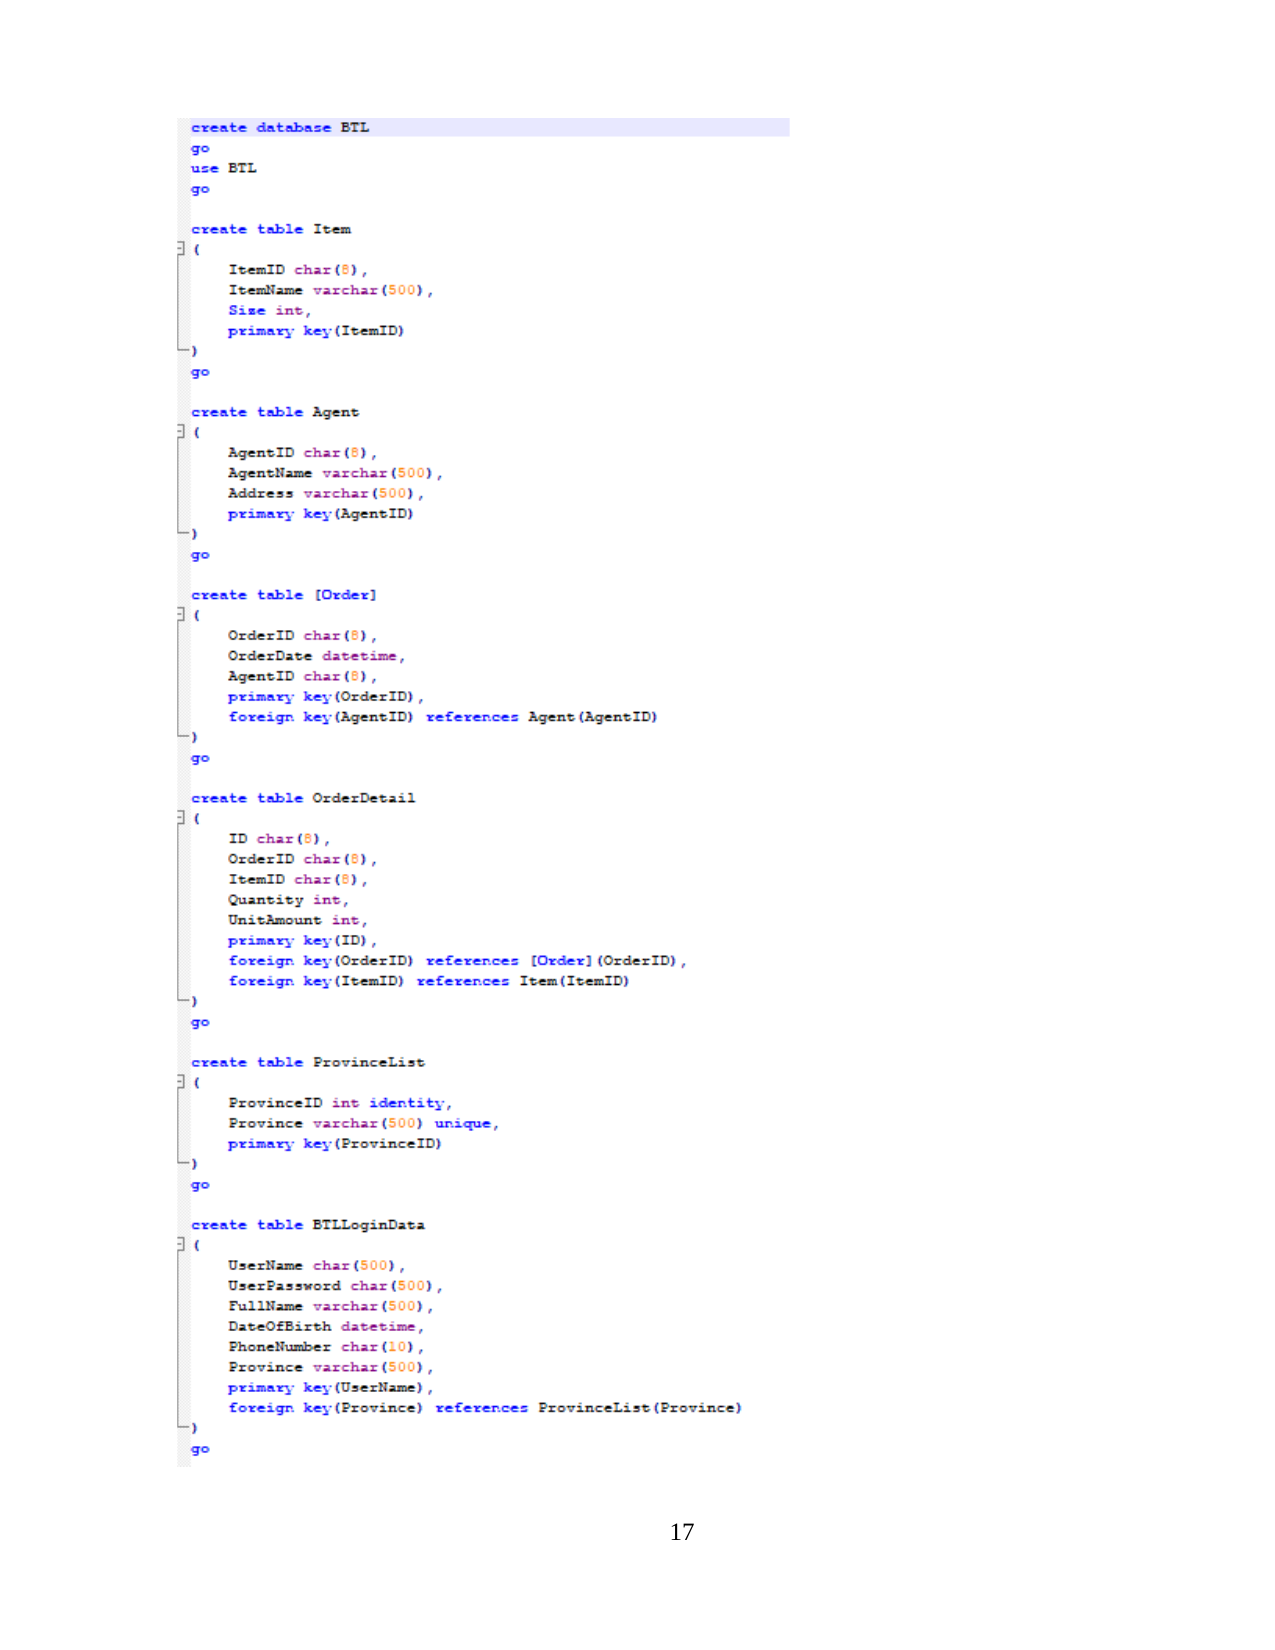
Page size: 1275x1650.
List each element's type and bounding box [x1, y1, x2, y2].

picture [177, 118, 790, 1467]
